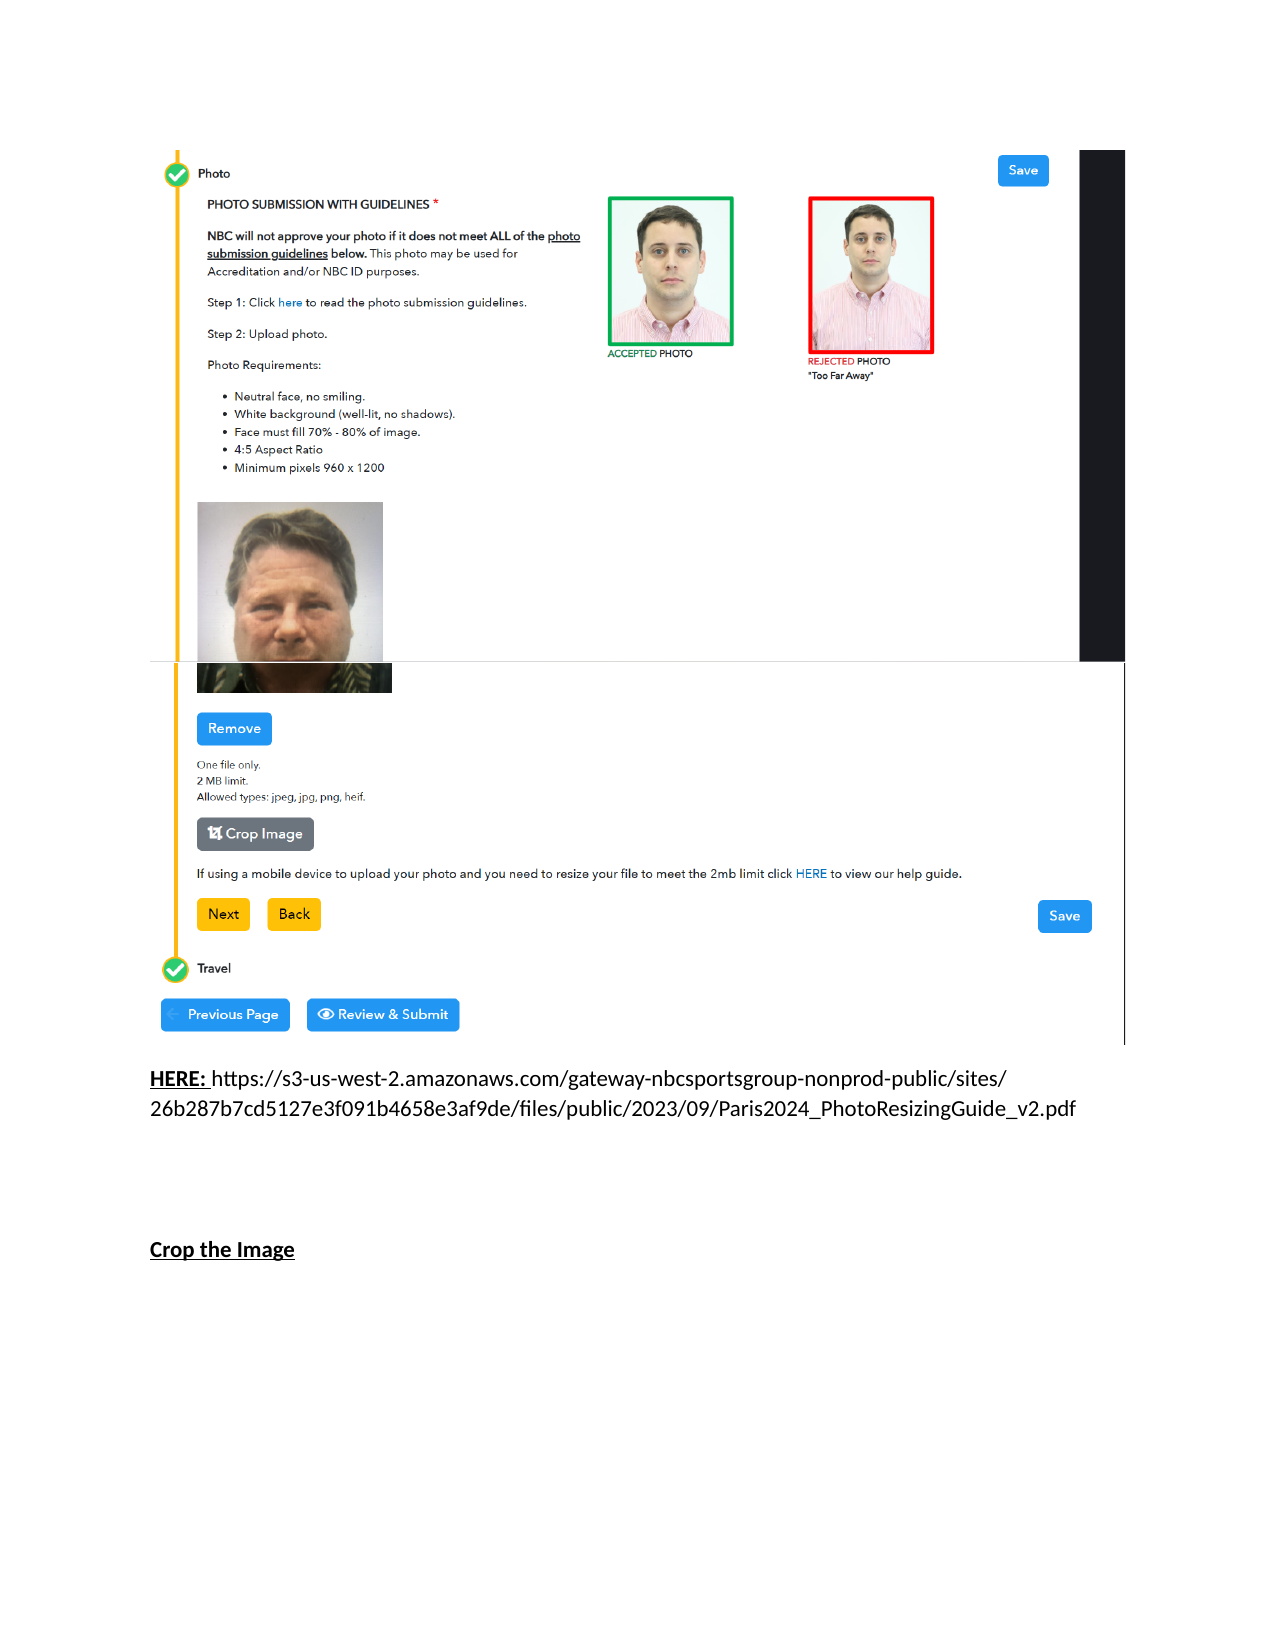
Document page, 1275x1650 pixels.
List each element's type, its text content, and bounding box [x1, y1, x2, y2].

text HERE: https://s3-us-west-2.amazonaws.com/gateway-nbcsportsgroup-nonprod-public/sites/26b287b7cd5127e3f091b4658e3af9de/files/public/2023/09/Paris2024_PhotoResizingGuide_v2.pdf [150, 1064, 1125, 1122]
picture [150, 150, 1125, 662]
picture [150, 663, 1125, 1045]
text Crop the Image [150, 1235, 1125, 1263]
